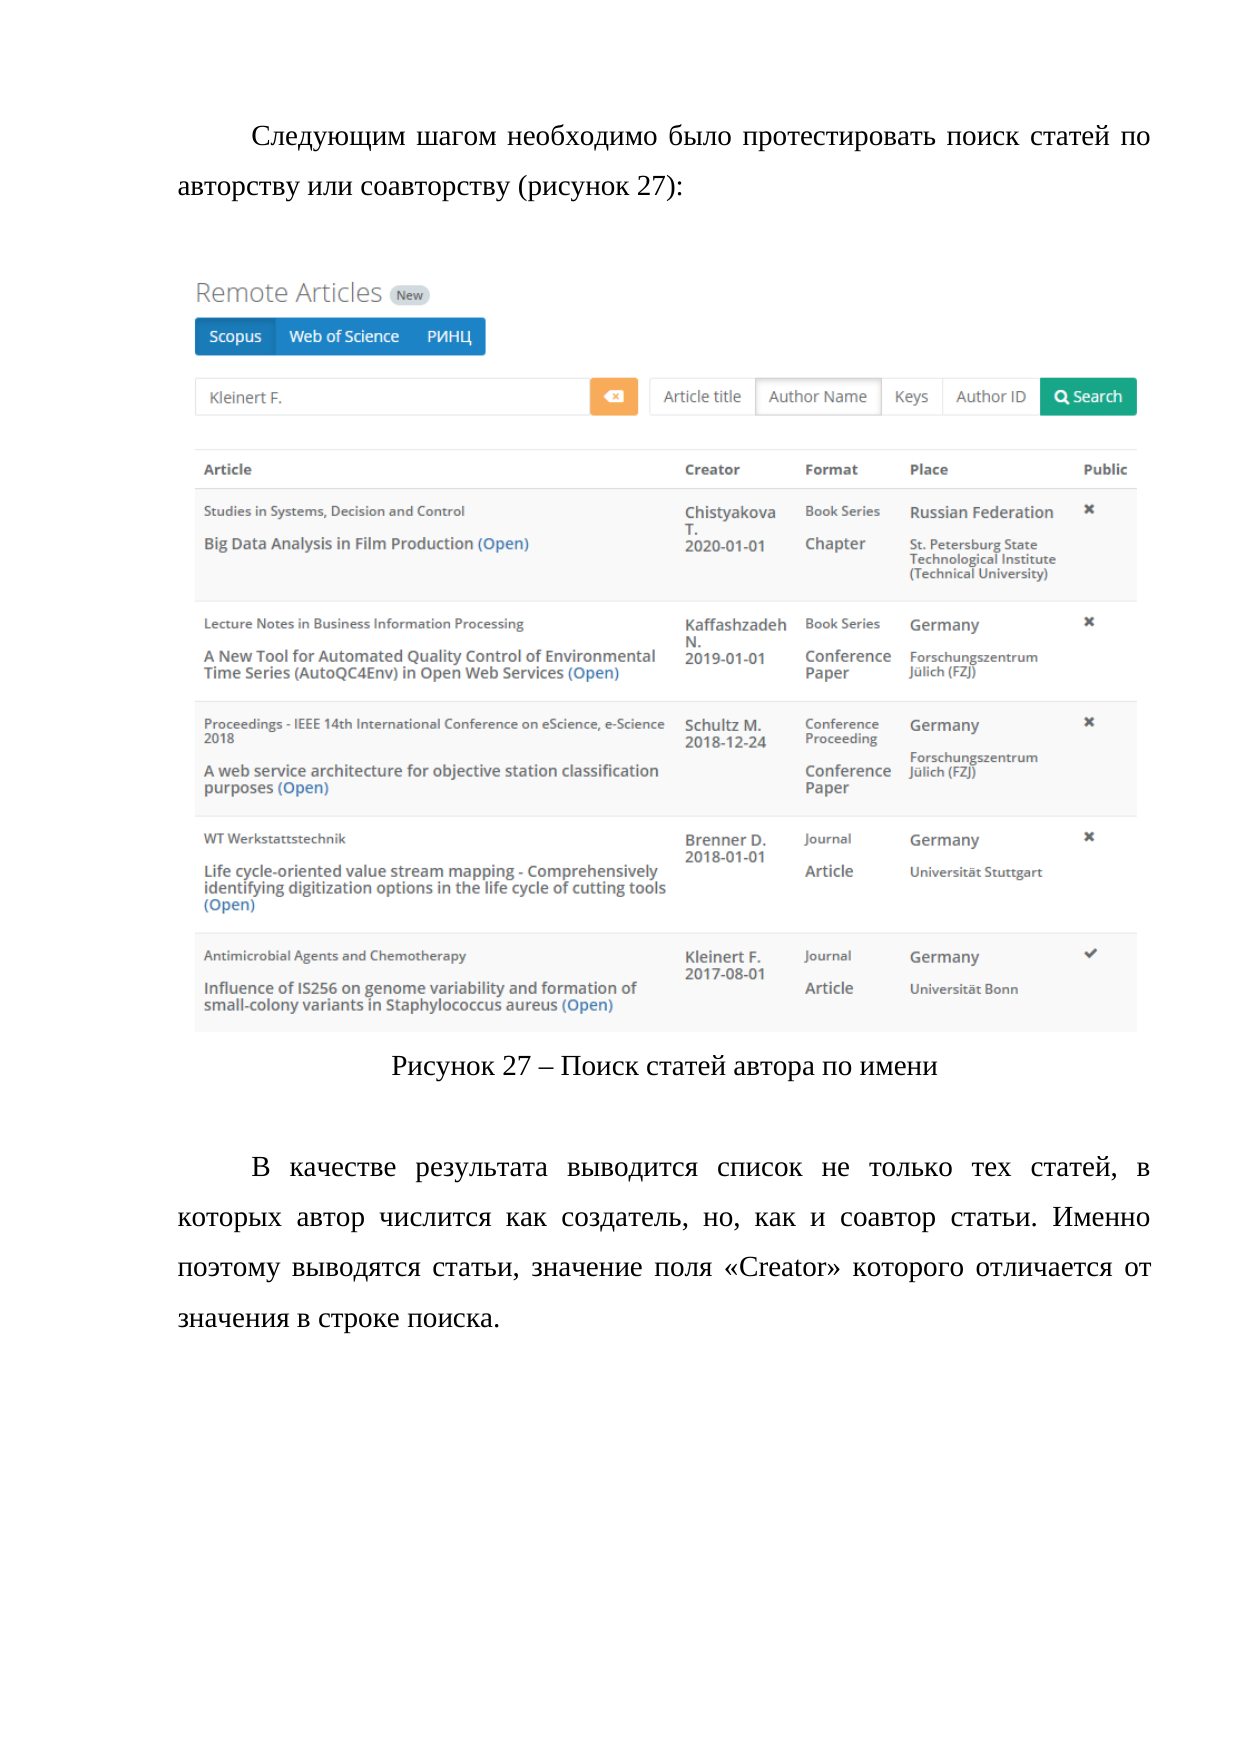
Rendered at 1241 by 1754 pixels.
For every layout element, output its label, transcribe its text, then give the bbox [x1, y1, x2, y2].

text Рисунок 27 – Поиск статей автора по имени [177, 1048, 1152, 1082]
text В качестве результата выводится список не только тех статей, в которых автор числится как создатель, но, как и соавтор статьи. Именно поэтому выводятся статьи, значение поля «Creator» которого отличается от значения в строке поиска. [177, 1149, 1152, 1333]
text Следующим шагом необходимо было протестировать поиск статей по авторству или соавторству (рисунок 27): [177, 118, 1152, 202]
picture [186, 269, 1143, 1032]
